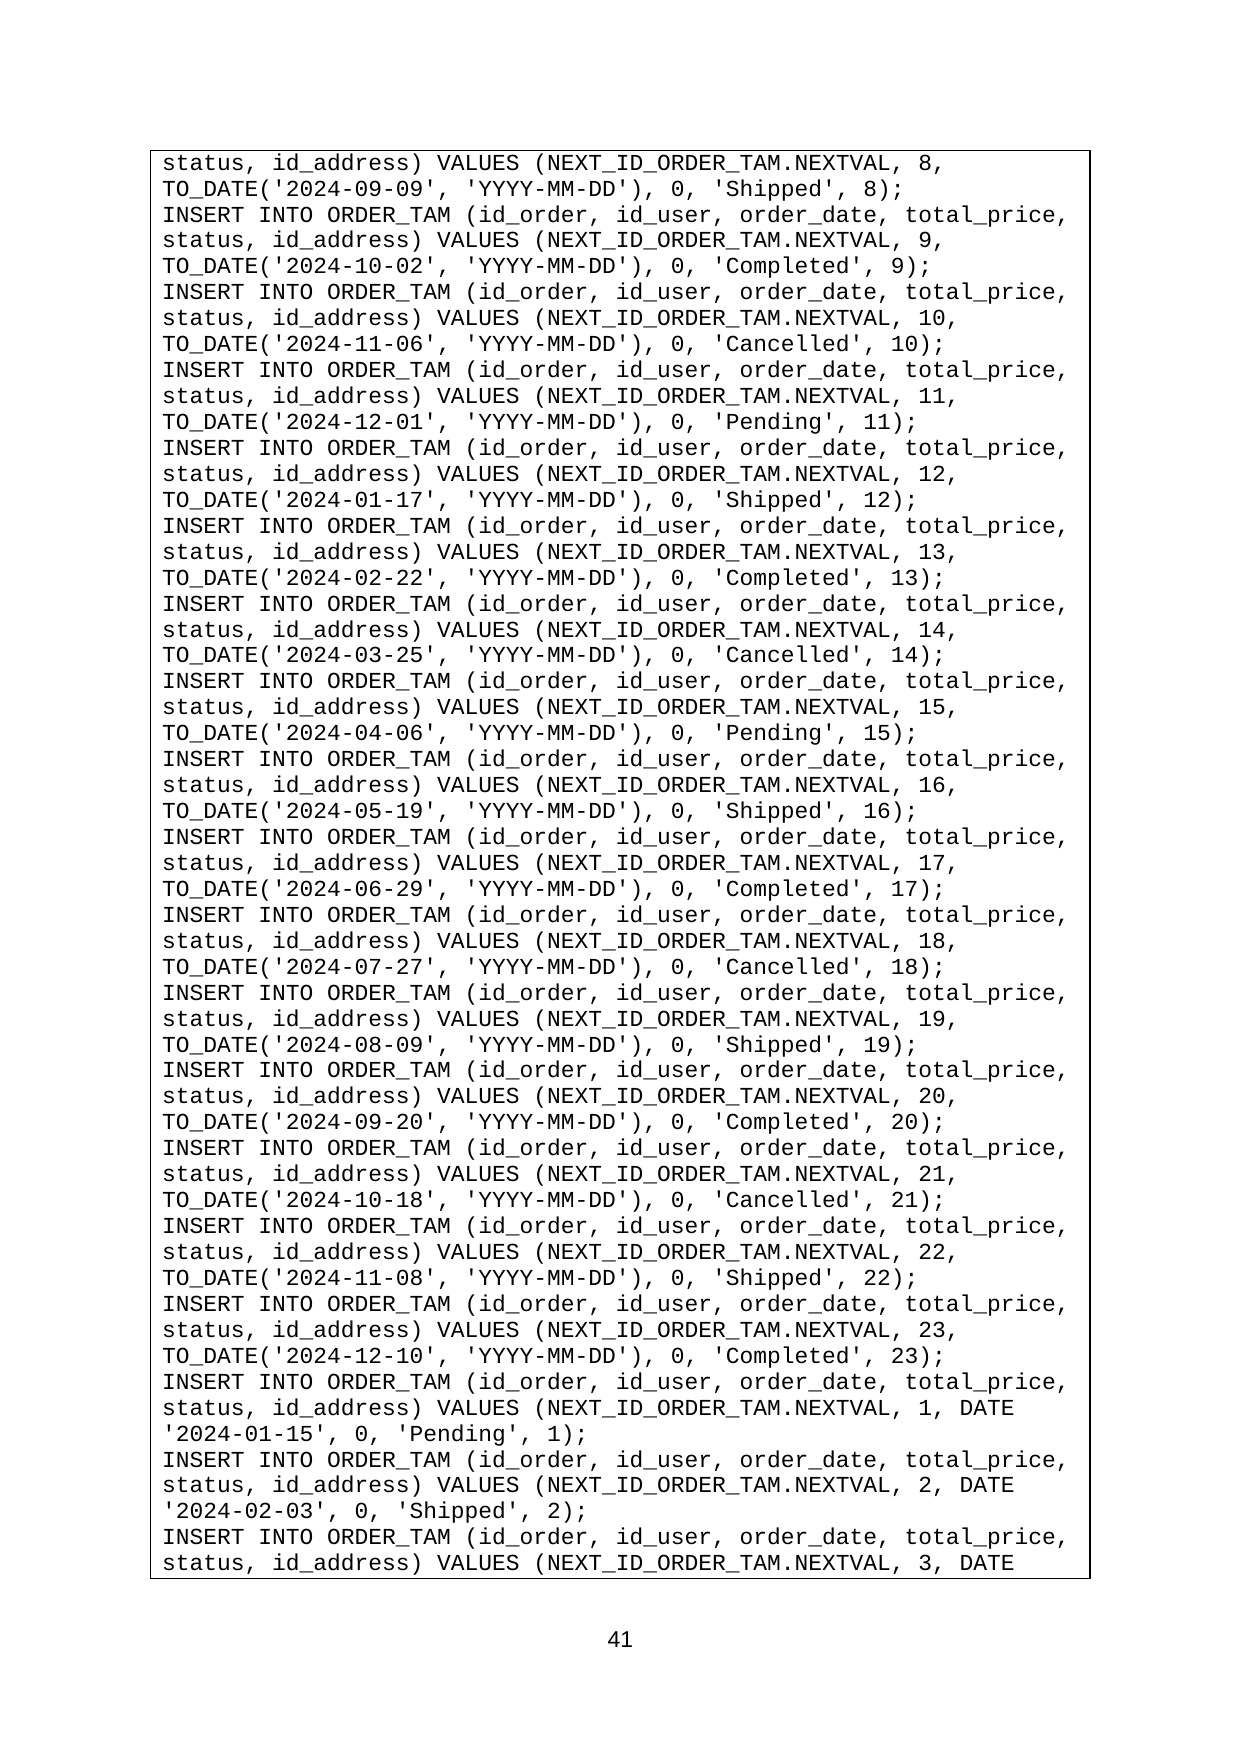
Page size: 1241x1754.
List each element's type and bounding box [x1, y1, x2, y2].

table_header [151, 151, 1089, 1578]
